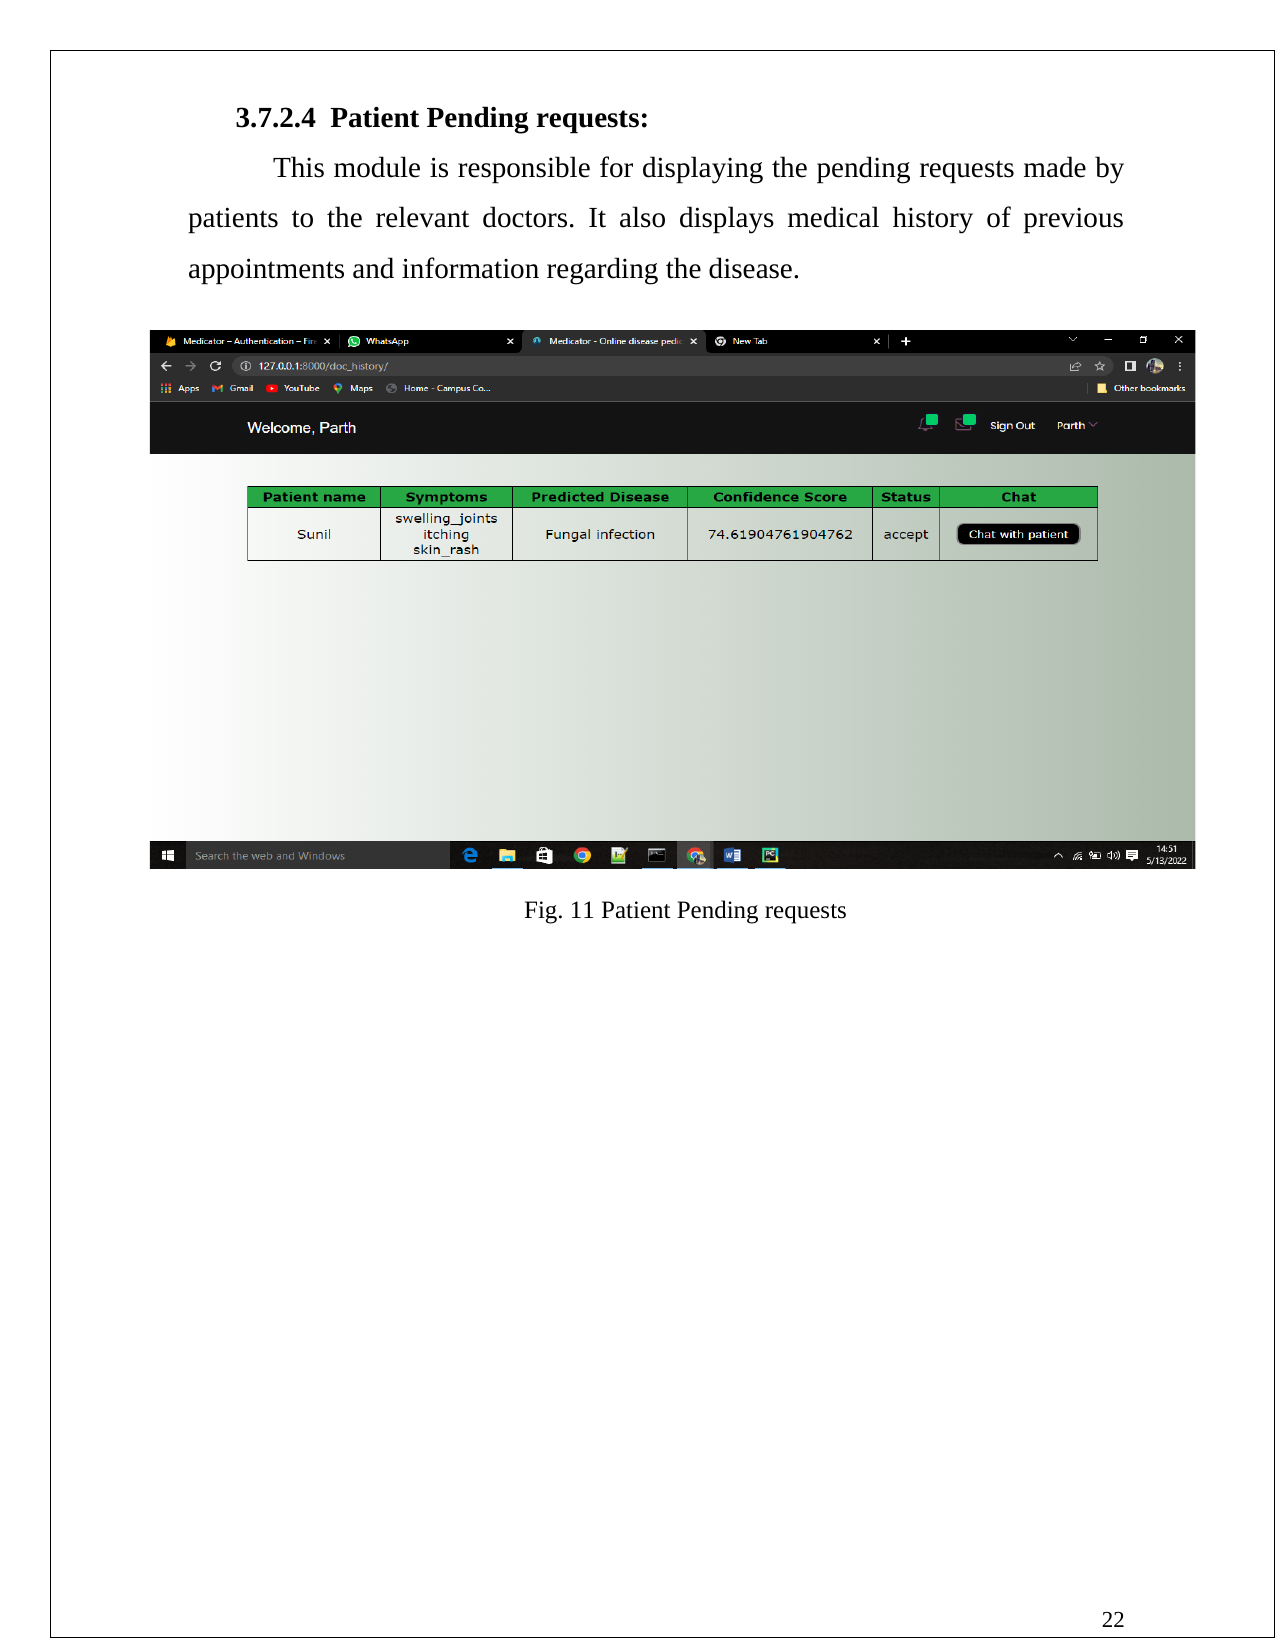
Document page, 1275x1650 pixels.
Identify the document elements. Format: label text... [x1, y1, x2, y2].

subtitle 3.7.2.4 Patient Pending requests: [235, 100, 1274, 133]
text Fig. 11 Patient Pending requests [123, 895, 1274, 924]
subtitle This module is responsible for displaying the pending requests made by patients to the relevant doctors. It also displays medical history of previous appointments and information regarding the disease. [150, 150, 1125, 284]
picture [149, 330, 1196, 869]
